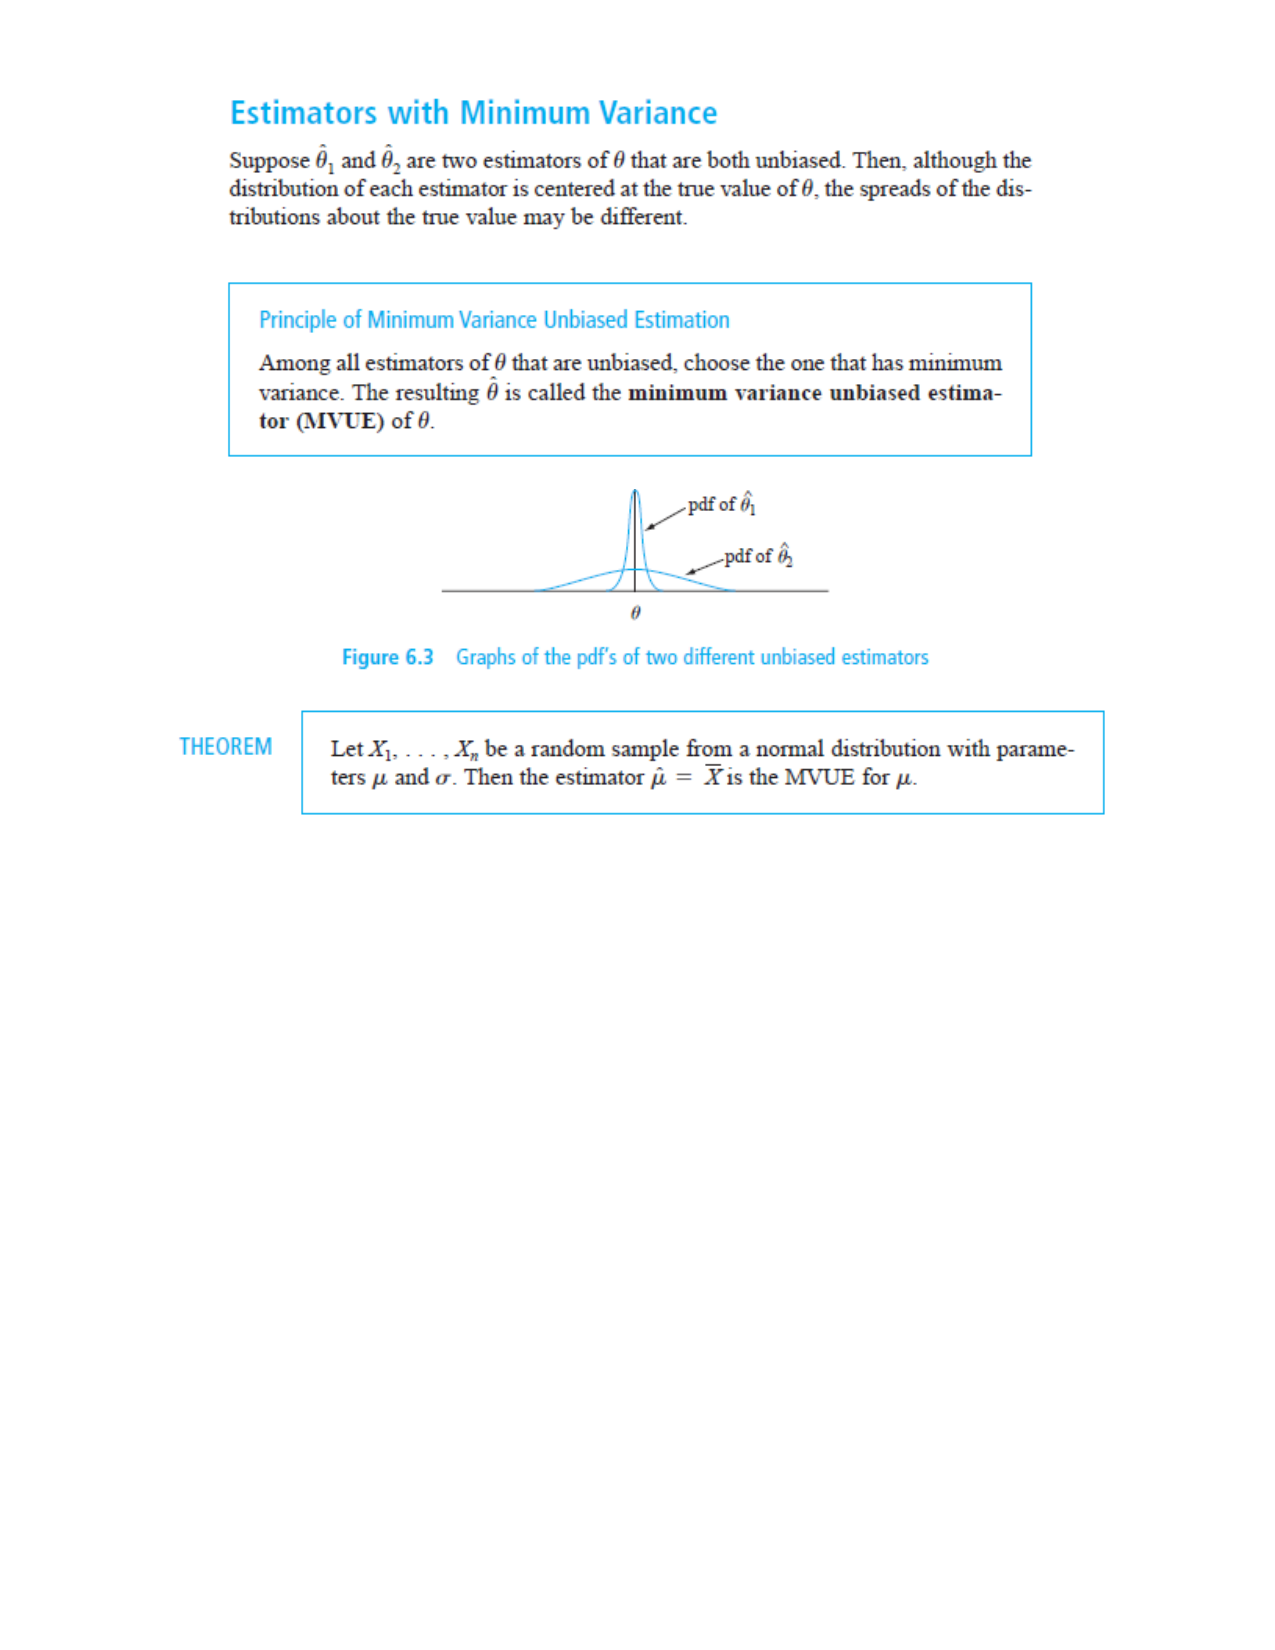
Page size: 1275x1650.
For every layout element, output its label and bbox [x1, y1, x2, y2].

picture [157, 703, 1118, 829]
picture [303, 489, 972, 685]
picture [216, 75, 1059, 471]
